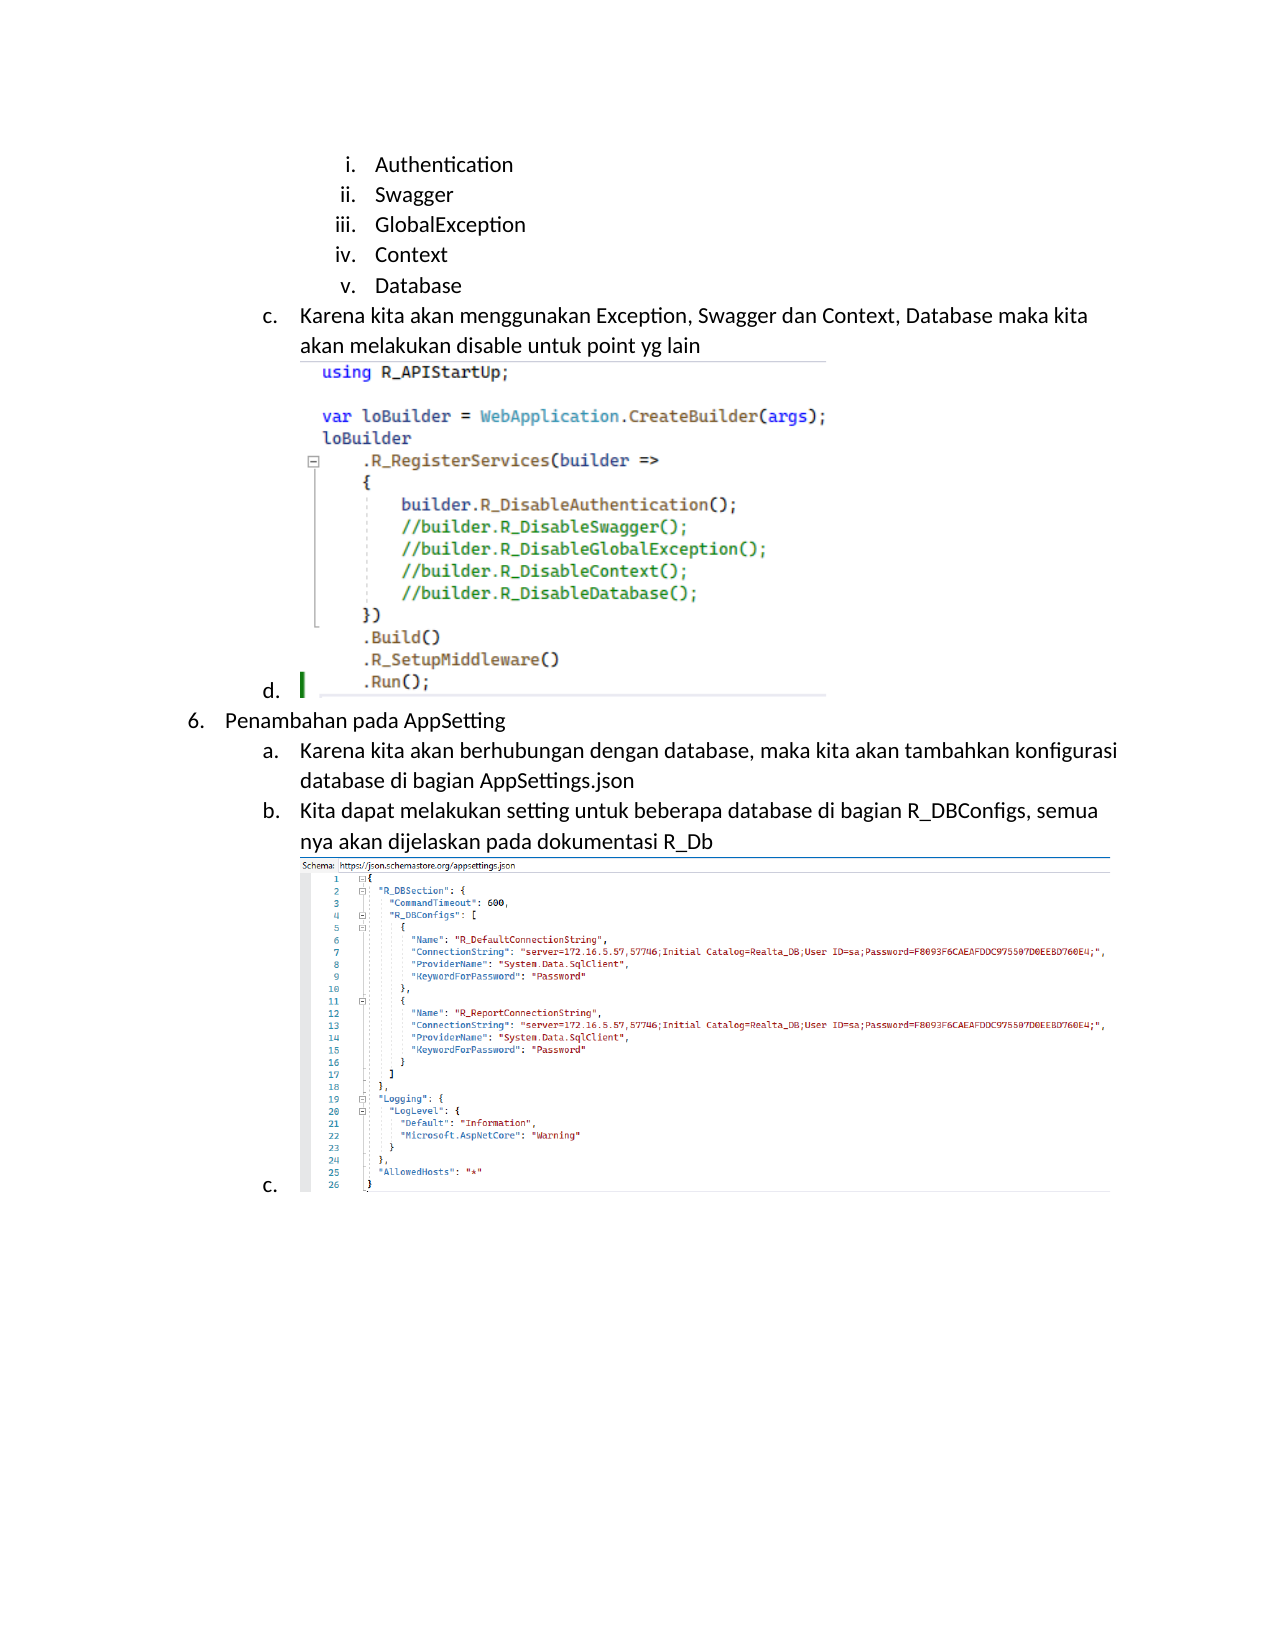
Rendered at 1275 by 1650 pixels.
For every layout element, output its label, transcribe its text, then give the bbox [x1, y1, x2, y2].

list Penambahan pada AppSetting [187, 706, 1125, 734]
list GlobalException [356, 210, 1125, 238]
list Database [356, 271, 1125, 299]
picture [300, 361, 827, 698]
list Authentication [356, 150, 1125, 178]
list Context [356, 241, 1125, 269]
picture [300, 857, 1110, 1192]
list Swagger [356, 180, 1125, 208]
list Kita dapat melakukan setting untuk beberapa database di bagian R_DBConfigs, semua nya akan dijelaskan pada dokumentasi R_Db [262, 797, 1125, 855]
list Karena kita akan berhubungan dengan database, maka kita akan tambahkan konfigurasi database di bagian AppSettings.json [262, 736, 1125, 794]
list Karena kita akan menggunakan Exception, Swagger dan Context, Database maka kita akan melakukan disable untuk point yg lain [262, 301, 1125, 359]
